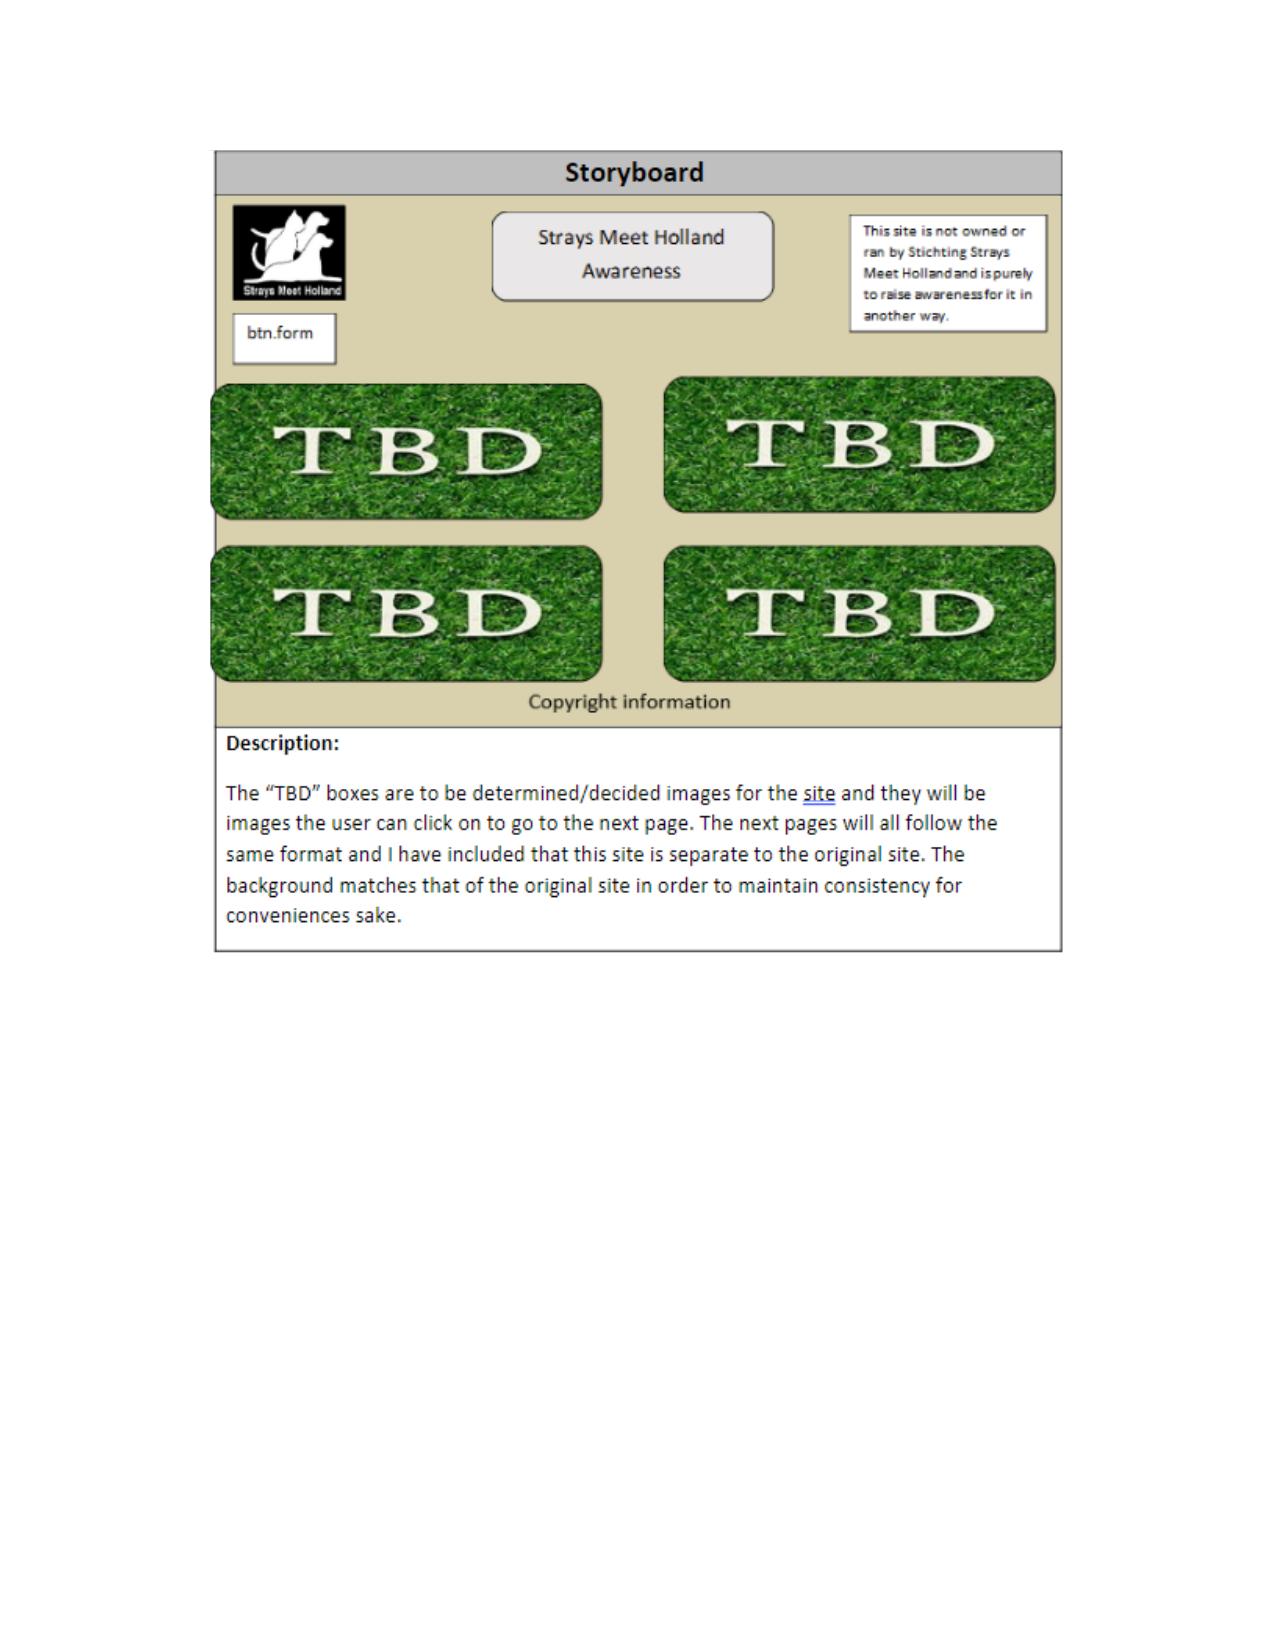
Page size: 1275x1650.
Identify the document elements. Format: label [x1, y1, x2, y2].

picture [209, 150, 1066, 954]
